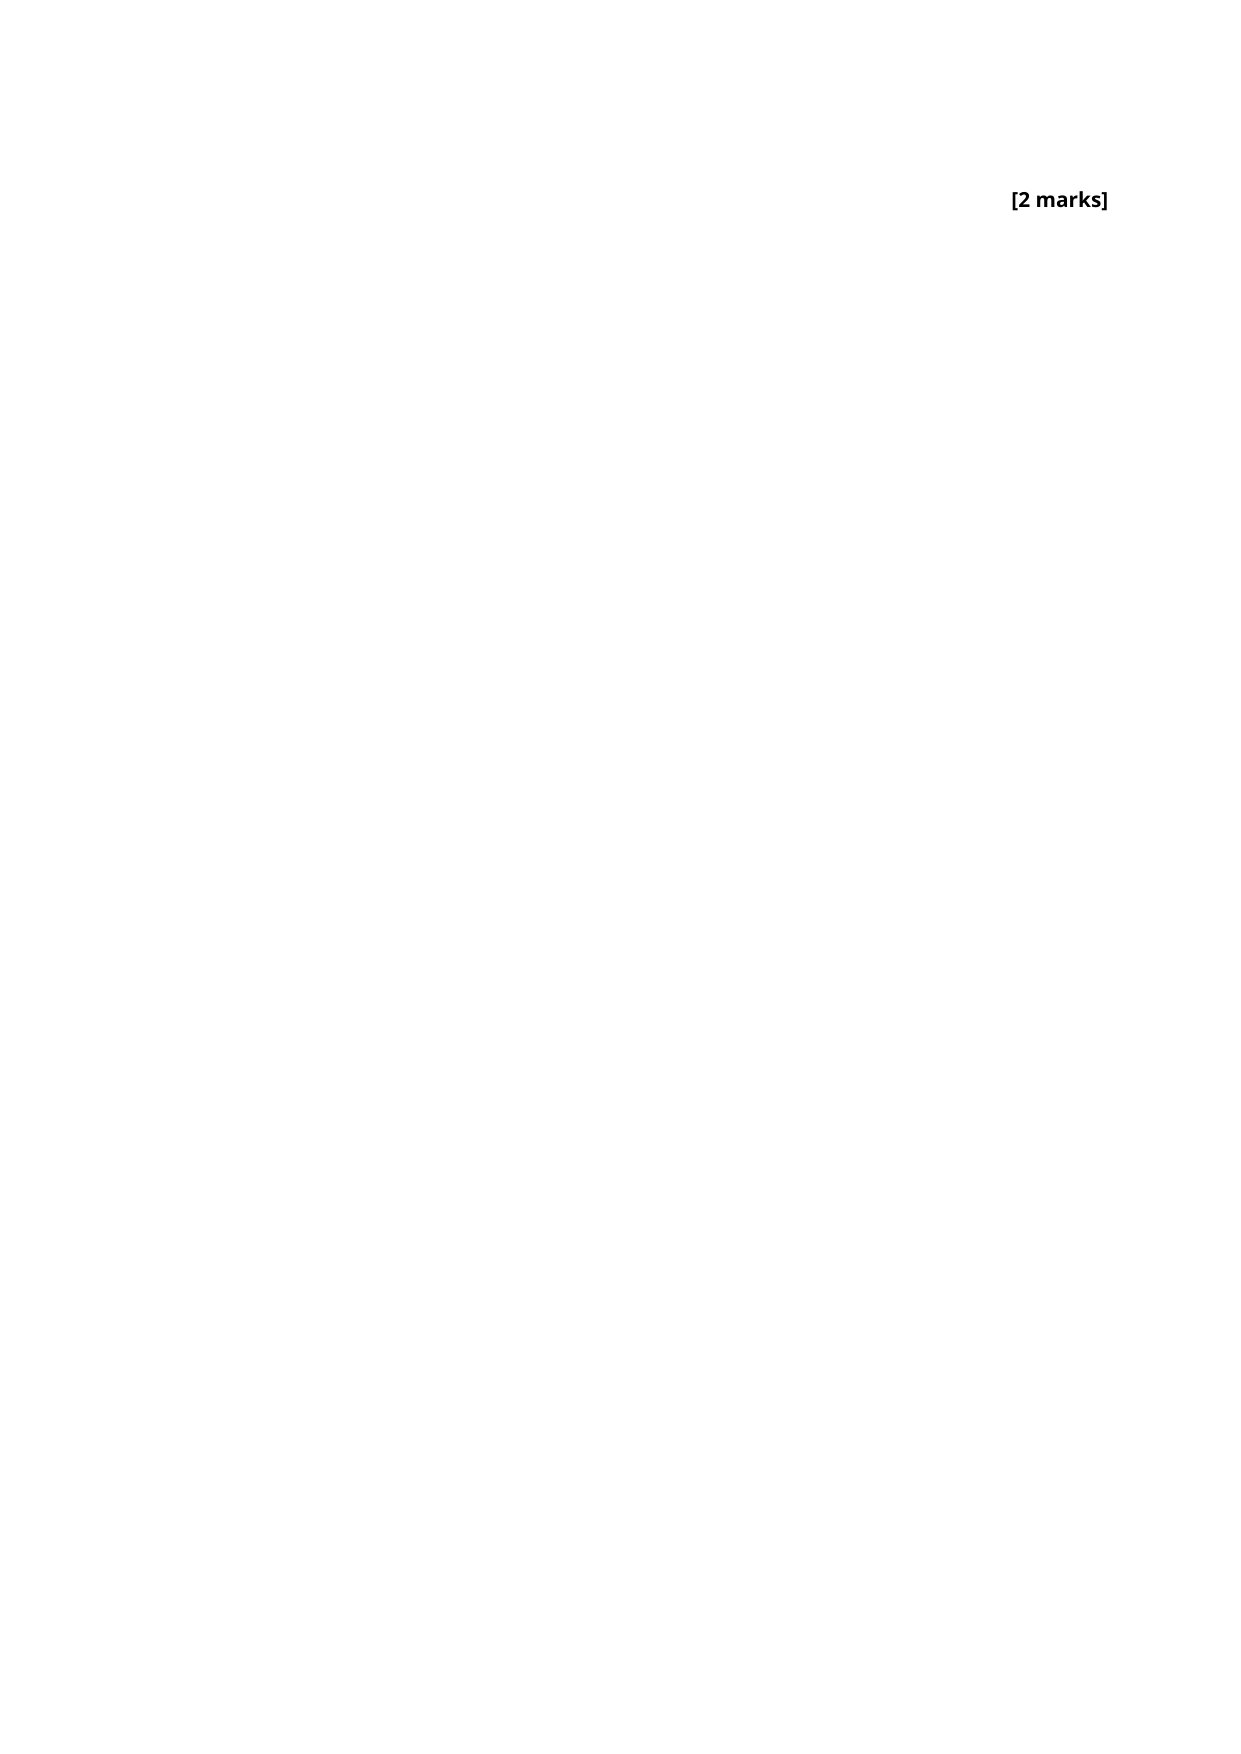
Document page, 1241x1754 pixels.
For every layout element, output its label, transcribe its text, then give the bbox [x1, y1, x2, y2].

text [2 marks] [172, 185, 1108, 213]
